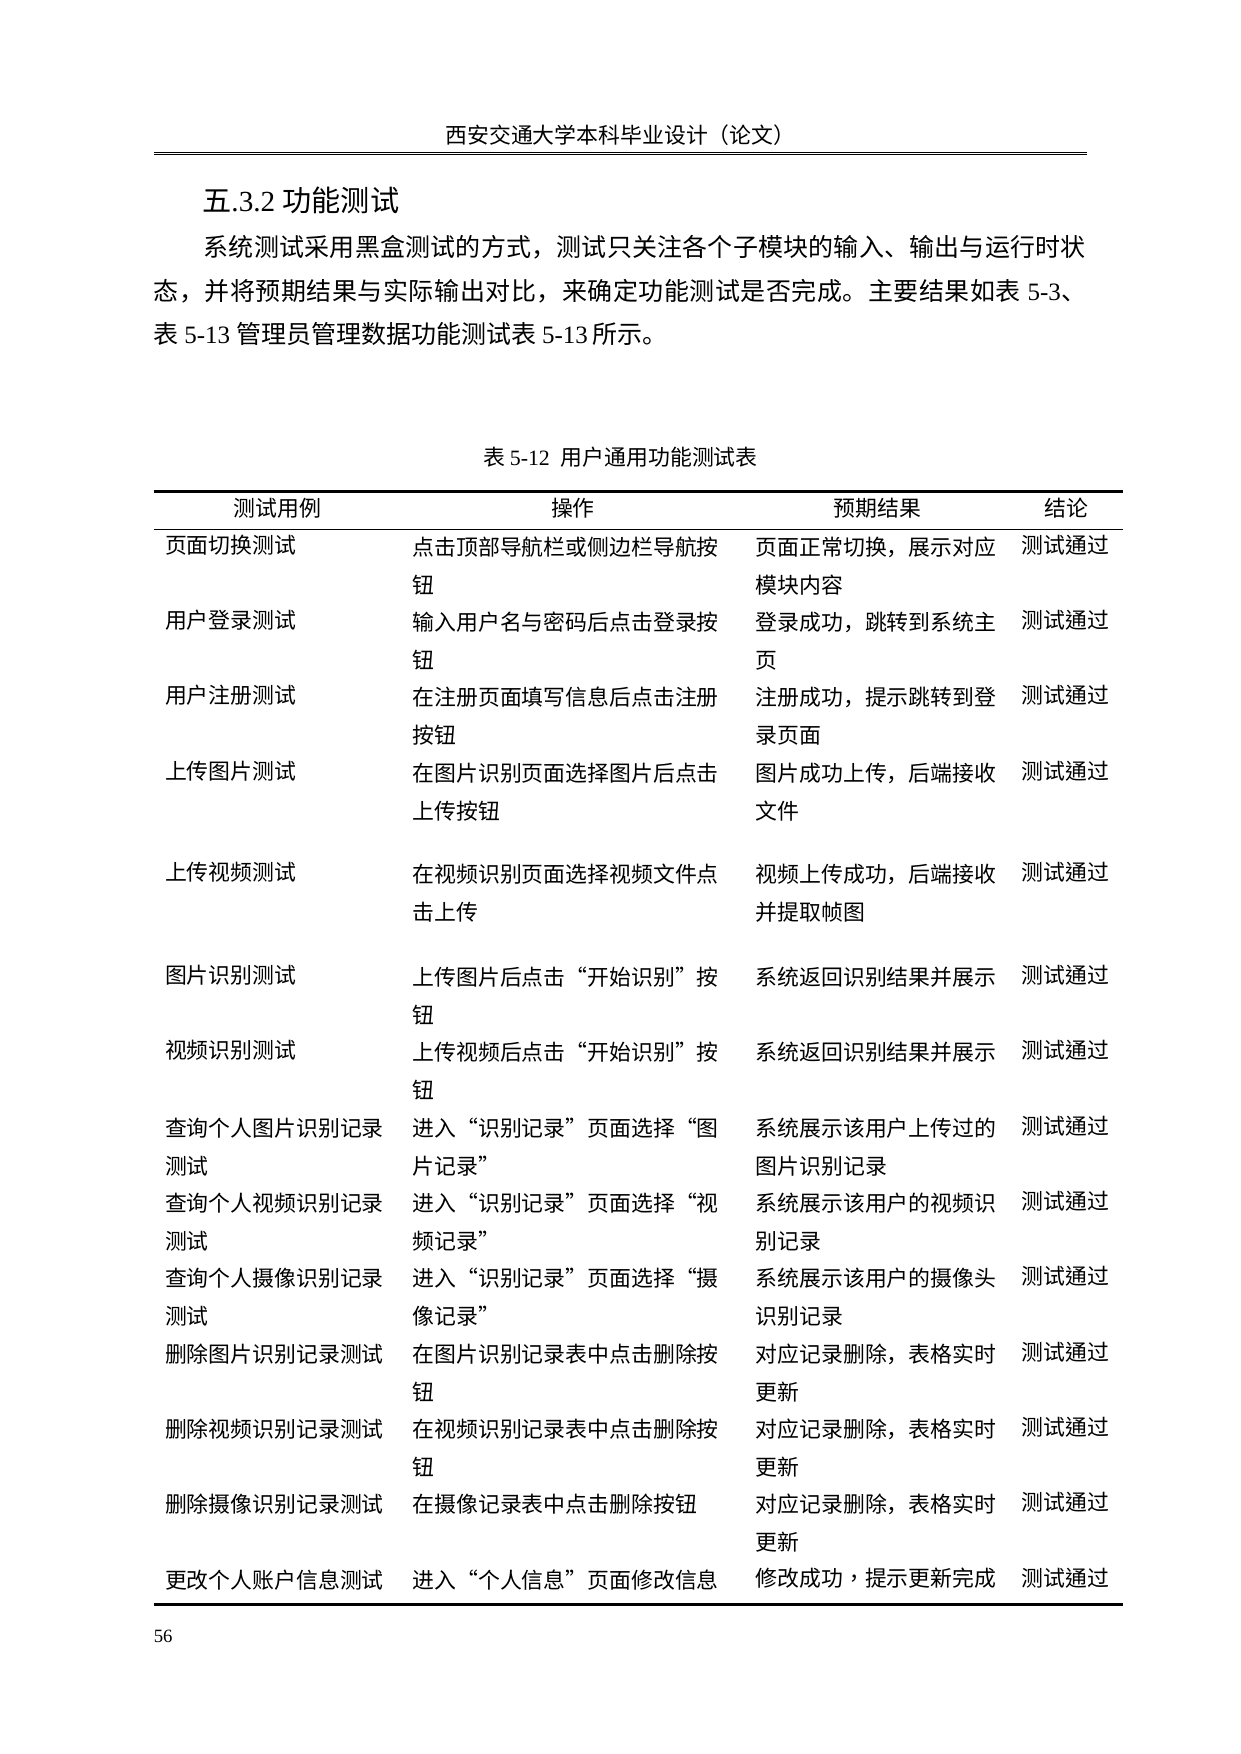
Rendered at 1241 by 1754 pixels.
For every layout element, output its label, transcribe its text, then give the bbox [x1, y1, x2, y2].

table_cell 查询个人摄像识别记录测试 [154, 1261, 401, 1337]
table_cell 在摄像记录表中点击删除按钮 [401, 1487, 744, 1563]
table_header 预期结果 [744, 493, 1010, 529]
table_cell 在图片识别页面选择图片后点击上传按钮 [401, 756, 744, 857]
table_cell 查询个人图片识别记录测试 [154, 1111, 401, 1186]
table_cell 在图片识别记录表中点击删除按钮 [401, 1337, 744, 1412]
table_cell 进入“识别记录”页面选择“图片记录” [401, 1111, 744, 1186]
table_cell 对应记录删除，表格实时更新 [744, 1337, 1010, 1412]
list 功能测试 [202, 177, 1087, 219]
table_cell 测试通过 [1010, 680, 1123, 756]
table_header 结论 [1010, 493, 1123, 529]
table_cell 修改成功，提示更新完成 [744, 1563, 1010, 1603]
table_cell 查询个人视频识别记录测试 [154, 1186, 401, 1261]
table_cell 系统展示该用户的视频识别记录 [744, 1186, 1010, 1261]
table_cell 输入用户名与密码后点击登录按钮 [401, 605, 744, 680]
table_cell 删除图片识别记录测试 [154, 1337, 401, 1412]
table_cell 上传视频测试 [154, 857, 401, 960]
table_cell 上传图片测试 [154, 756, 401, 857]
table_cell 测试通过 [1010, 1337, 1123, 1412]
table_cell 在视频识别页面选择视频文件点击上传 [401, 857, 744, 960]
table_cell 测试通过 [1010, 1412, 1123, 1487]
table_cell 进入“识别记录”页面选择“视频记录” [401, 1186, 744, 1261]
table_cell 页面正常切换，展示对应模块内容 [744, 530, 1010, 605]
table_cell 系统展示该用户的摄像头识别记录 [744, 1261, 1010, 1337]
table_cell 测试通过 [1010, 1261, 1123, 1337]
table_cell 用户注册测试 [154, 680, 401, 756]
table_cell 系统返回识别结果并展示 [744, 1035, 1010, 1111]
table_cell 在视频识别记录表中点击删除按钮 [401, 1412, 744, 1487]
table_cell 图片识别测试 [154, 960, 401, 1035]
table_cell 删除摄像识别记录测试 [154, 1487, 401, 1563]
table_cell 测试通过 [1010, 857, 1123, 960]
table_cell 上传视频后点击“开始识别”按钮 [401, 1035, 744, 1111]
table_cell 测试通过 [1010, 1487, 1123, 1563]
table_cell 进入“识别记录”页面选择“摄像记录” [401, 1261, 744, 1337]
table_cell 测试通过 [1010, 960, 1123, 1035]
table_cell 页面切换测试 [154, 530, 401, 605]
table_cell 对应记录删除，表格实时更新 [744, 1412, 1010, 1487]
table_cell 测试通过 [1010, 1035, 1123, 1111]
table_cell 点击顶部导航栏或侧边栏导航按钮 [401, 530, 744, 605]
table_cell 用户登录测试 [154, 605, 401, 680]
table_cell 测试通过 [1010, 756, 1123, 857]
table_cell 上传图片后点击“开始识别”按钮 [401, 960, 744, 1035]
table_cell 系统返回识别结果并展示 [744, 960, 1010, 1035]
table_cell 进入“个人信息”页面修改信息后保存 [401, 1563, 744, 1603]
table_cell 注册成功，提示跳转到登录页面 [744, 680, 1010, 756]
table_cell 删除视频识别记录测试 [154, 1412, 401, 1487]
table_cell 测试通过 [1010, 1186, 1123, 1261]
table_cell 图片成功上传，后端接收文件 [744, 756, 1010, 857]
table_cell 视频上传成功，后端接收并提取帧图 [744, 857, 1010, 960]
table_cell 测试通过 [1010, 605, 1123, 680]
table_cell 测试通过 [1010, 1563, 1123, 1603]
table_cell 测试通过 [1010, 1111, 1123, 1186]
table_cell 测试通过 [1010, 530, 1123, 605]
table_cell 在注册页面填写信息后点击注册按钮 [401, 680, 744, 756]
table_cell 更改个人账户信息测试 [154, 1563, 401, 1603]
table_header 操作 [401, 493, 744, 529]
table_header 测试用例 [154, 493, 401, 529]
table_cell 对应记录删除，表格实时更新 [744, 1487, 1010, 1563]
table_cell 视频识别测试 [154, 1035, 401, 1111]
table_cell 系统展示该用户上传过的图片识别记录 [744, 1111, 1010, 1186]
table_cell 登录成功，跳转到系统主页 [744, 605, 1010, 680]
